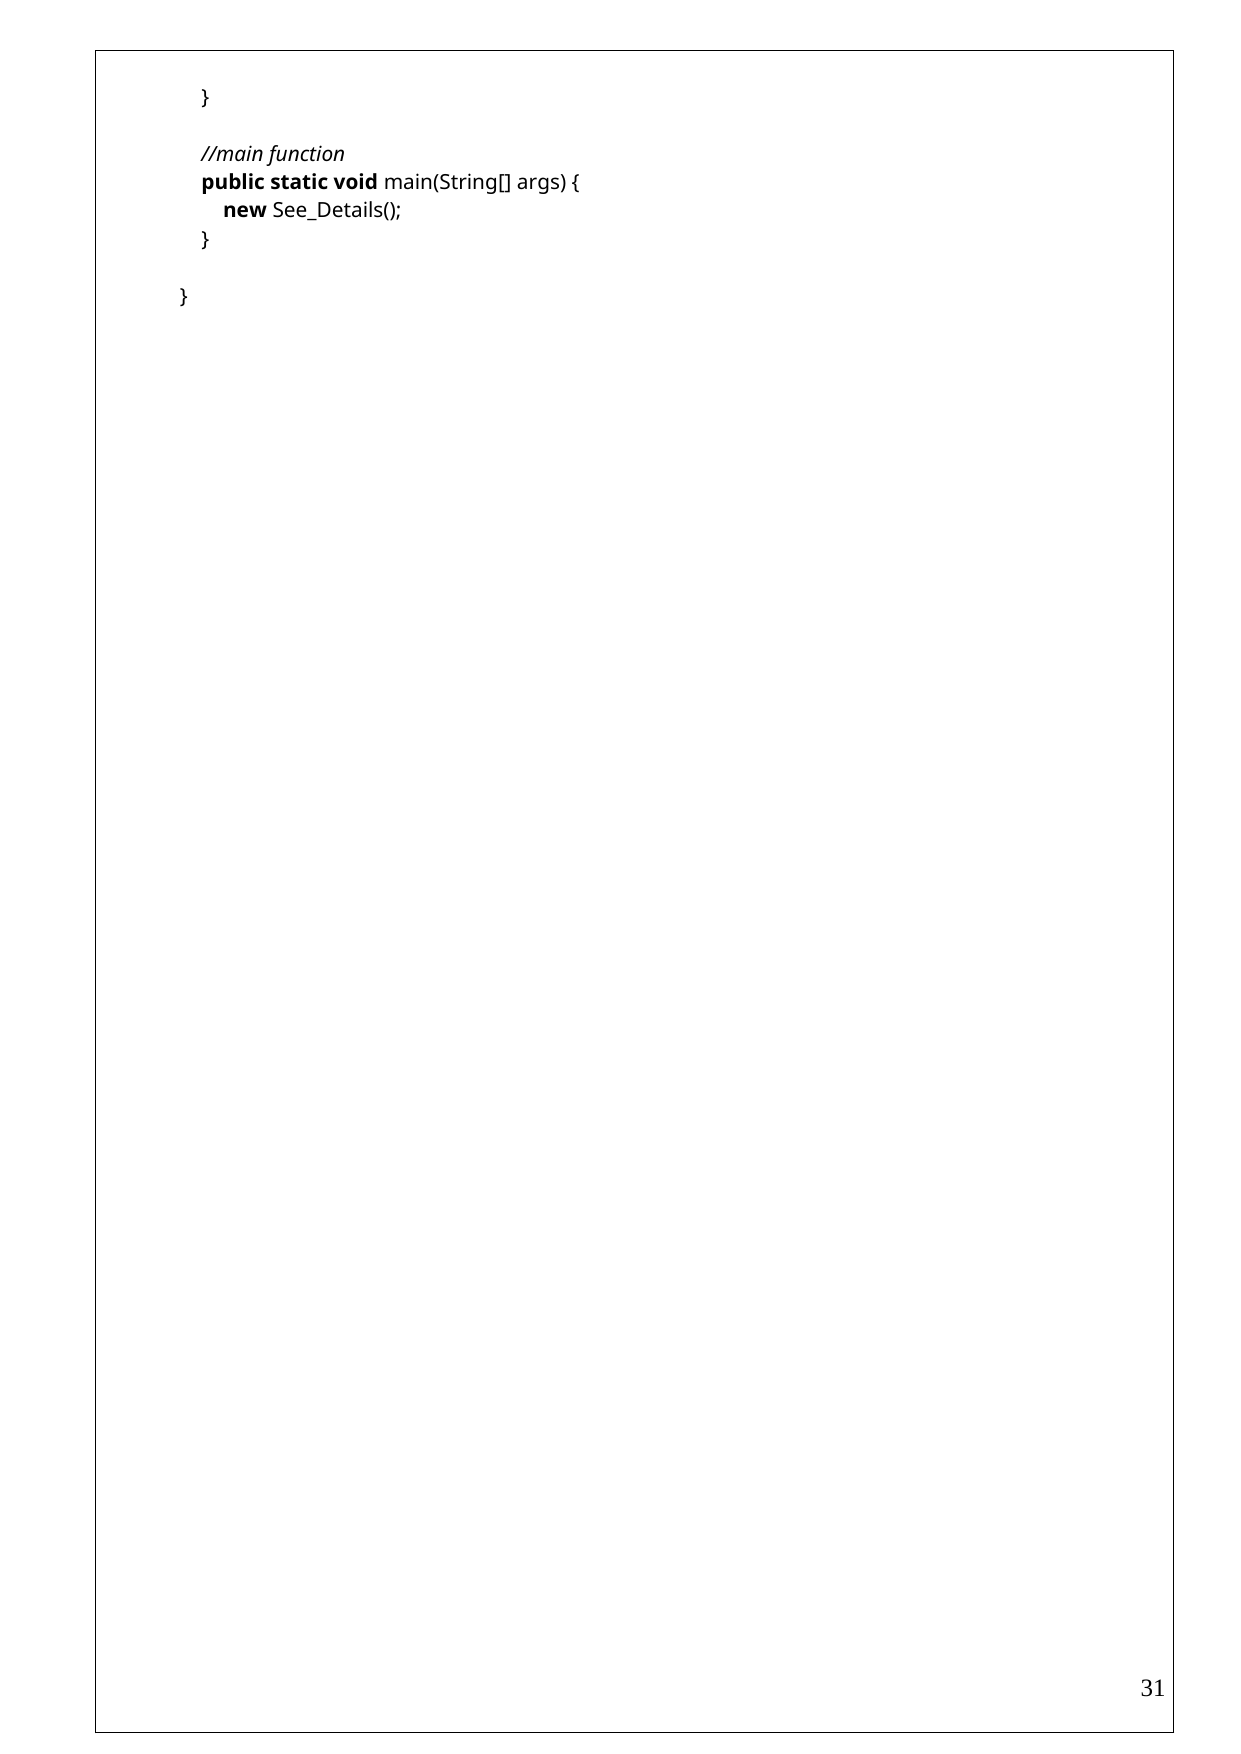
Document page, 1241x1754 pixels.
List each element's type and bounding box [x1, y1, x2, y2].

text [179, 82, 1165, 309]
